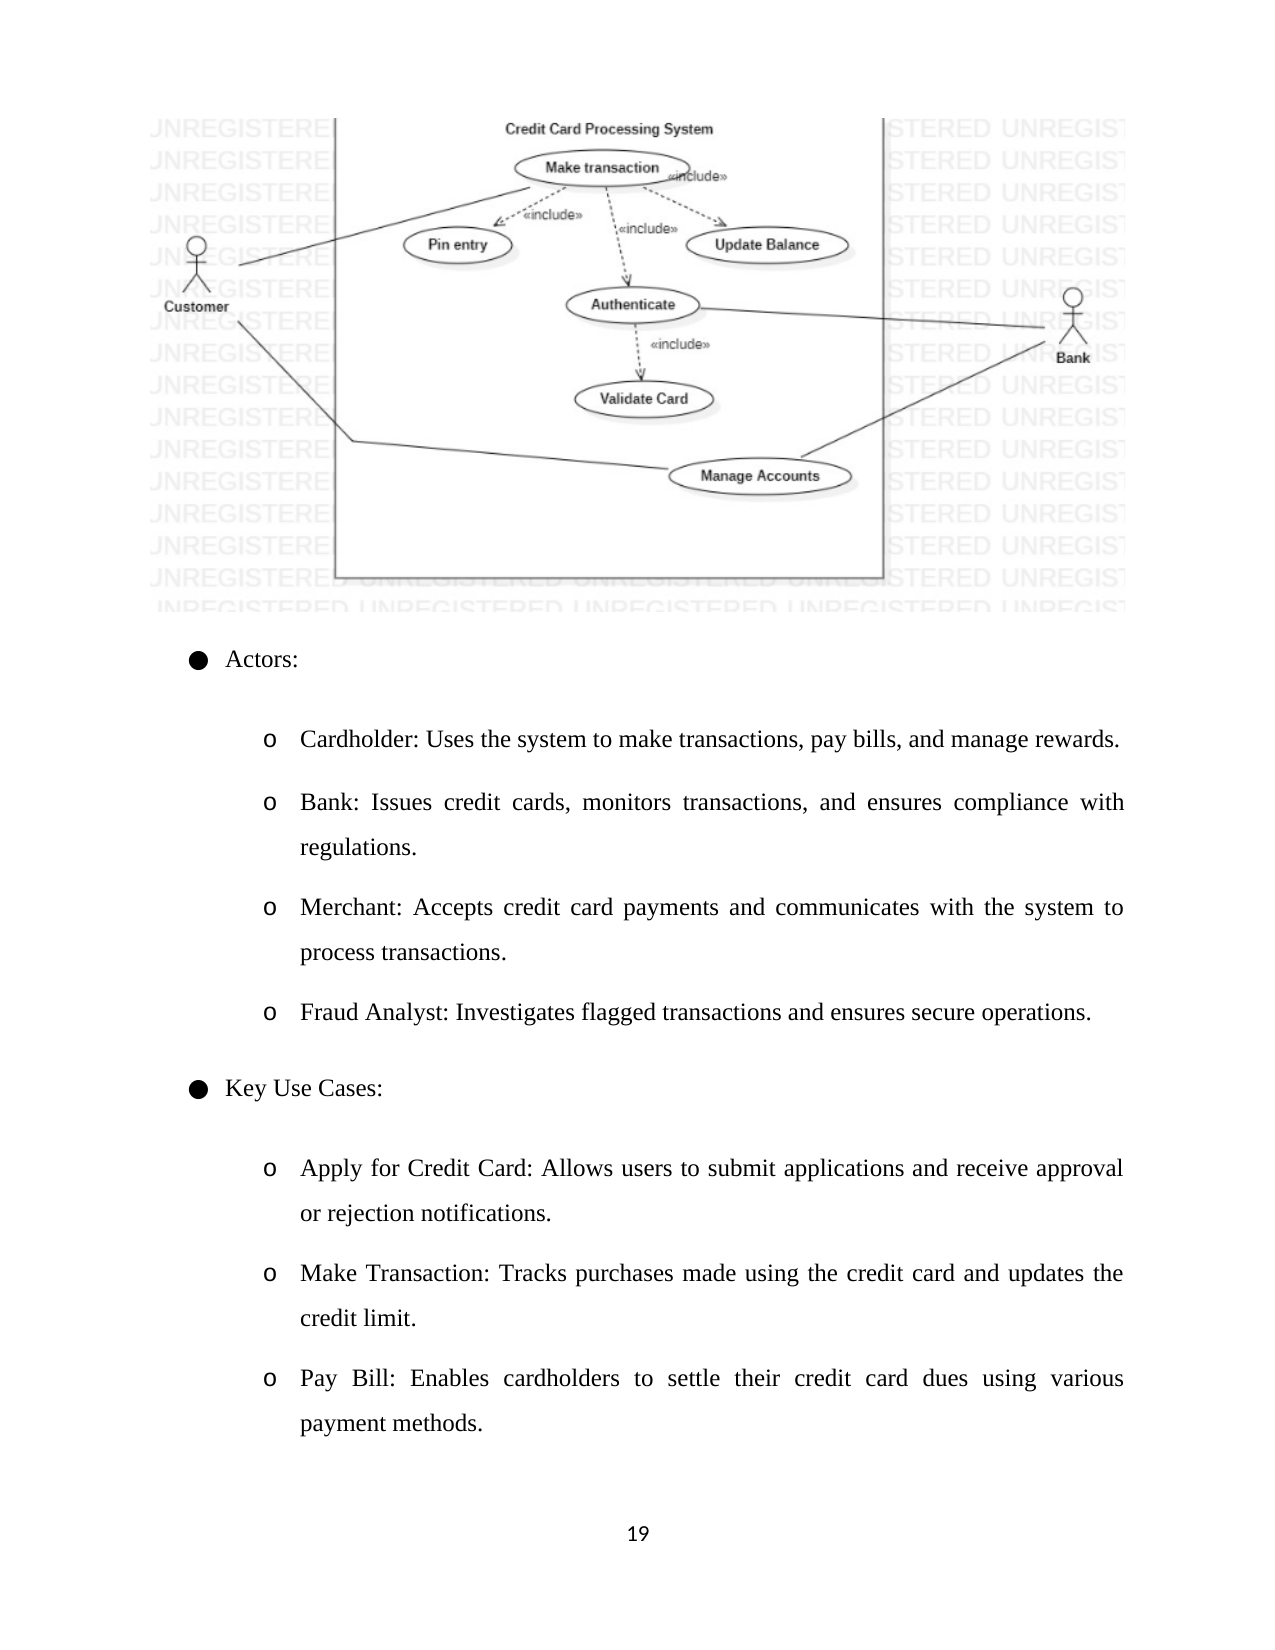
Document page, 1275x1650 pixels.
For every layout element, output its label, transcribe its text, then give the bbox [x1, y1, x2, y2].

list Apply for Credit Card: Allows users to submit applications and receive approval or rejection notifications. [262, 1153, 1125, 1227]
list Actors: [187, 630, 1125, 682]
list Bank: Issues credit cards, monitors transactions, and ensures compliance with regulations. [262, 787, 1125, 861]
list Fraud Analyst: Investigates flagged transactions and ensures secure operations. [262, 997, 1125, 1028]
list Cardholder: Uses the system to make transactions, pay bills, and manage rewards. [262, 724, 1125, 755]
list Pay Bill: Enables cardholders to settle their credit card dues using various payment methods. [262, 1363, 1125, 1437]
picture [150, 118, 1125, 612]
list Make Transaction: Tracks purchases made using the credit card and updates the credit limit. [262, 1258, 1125, 1332]
list Key Use Cases: [187, 1060, 1125, 1111]
list Merchant: Accepts credit card payments and communicates with the system to process transactions. [262, 892, 1125, 966]
